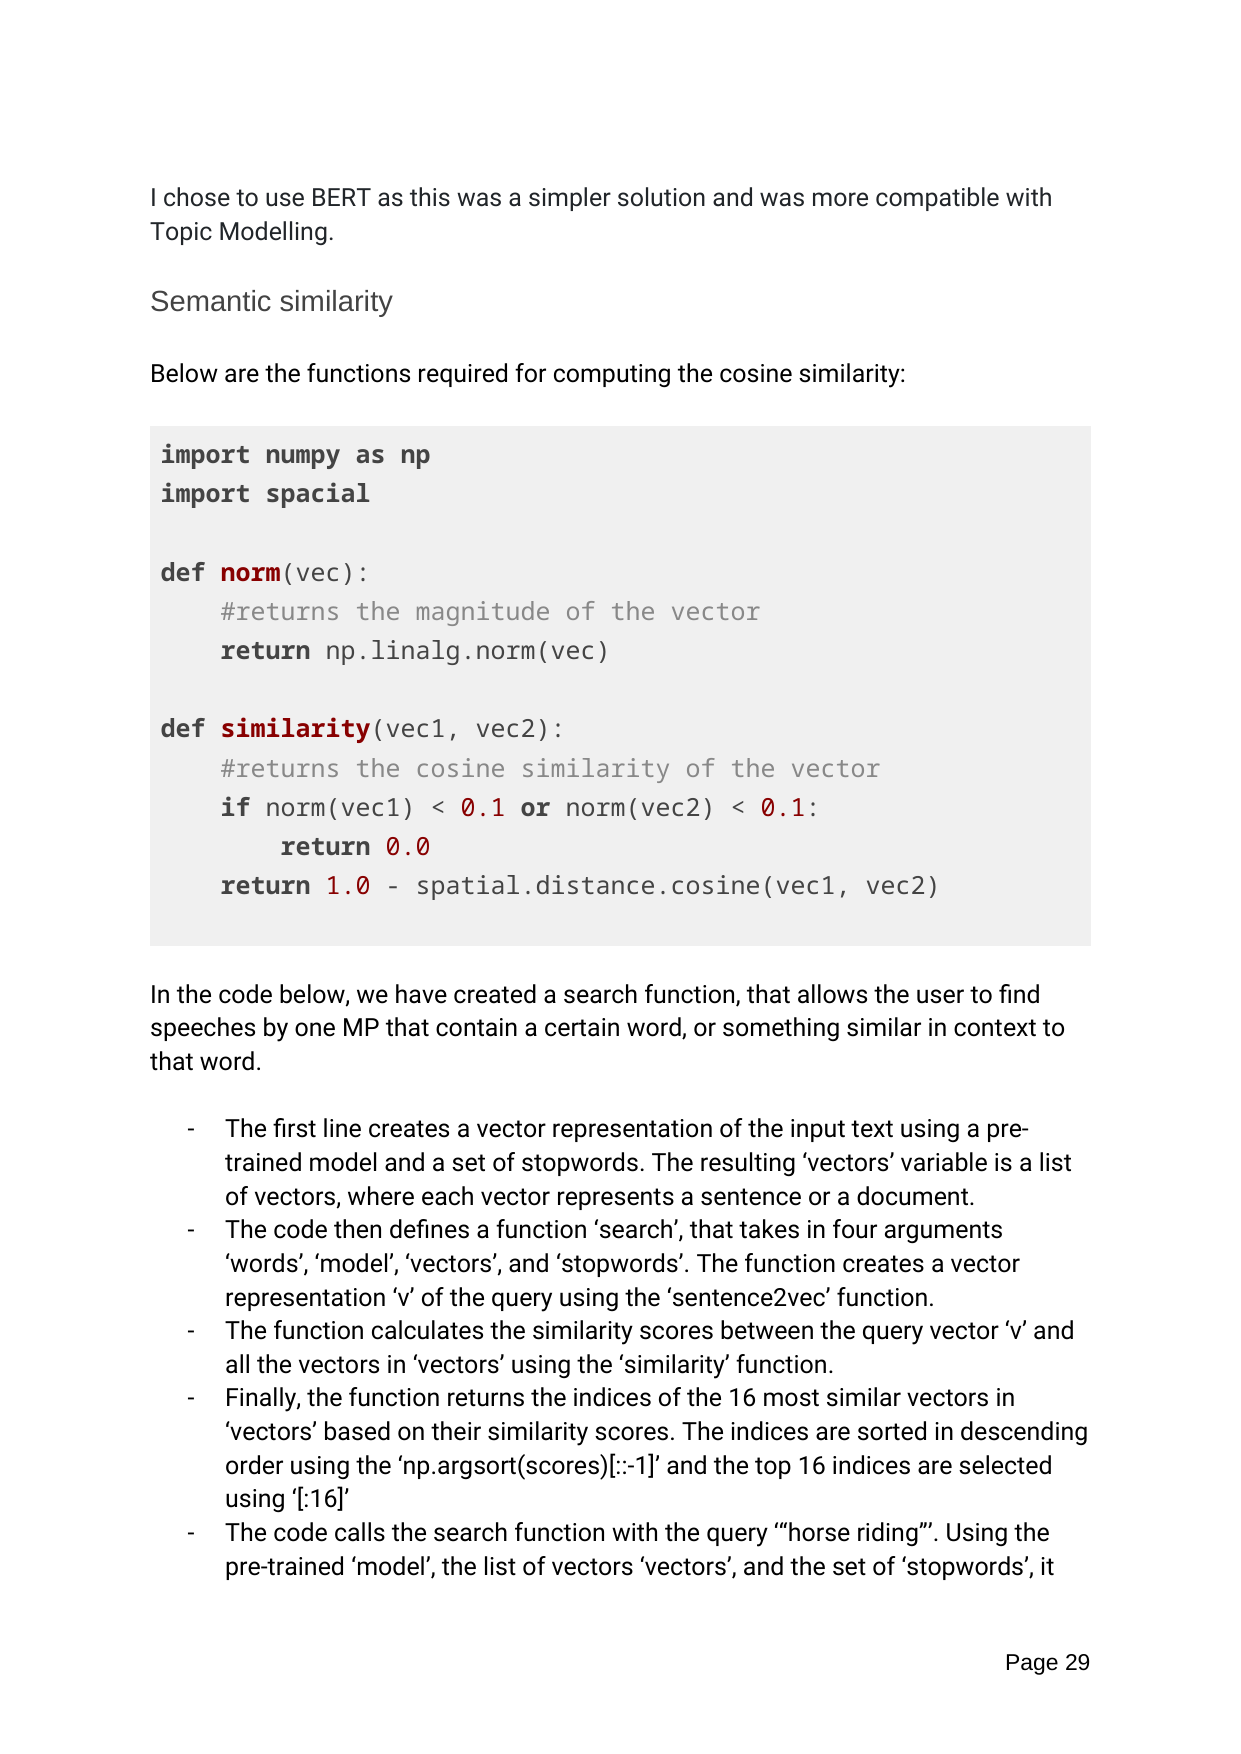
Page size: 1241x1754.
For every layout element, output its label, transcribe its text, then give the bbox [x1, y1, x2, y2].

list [187, 1518, 1090, 1581]
list The first line creates a vector representation of the input text using a pre-trained model and a set of stopwords. The resulting ‘vectors’ variable is a list of vectors, where each vector represents a sentence or a document. [187, 1114, 1090, 1211]
text I chose to use BERT as this was a simpler solution and was more compatible with Topic Modelling. [150, 184, 1090, 247]
text In the code below, we have created a search function, that allows the user to find speeches by one MP that contain a certain word, or something similar in context to that word. [150, 980, 1090, 1076]
list Finally, the function returns the indices of the 16 most similar vectors in ‘vectors’ based on their similarity scores. The indices are sorted in descending order using the ‘np.argsort(scores)[::-1]’ and the top 16 indices are selected using ‘[:16]’ [187, 1384, 1090, 1514]
list The function calculates the similarity scores between the query vector ‘v’ and all the vectors in ‘vectors’ using the ‘similarity’ function. [187, 1316, 1090, 1379]
subtitle Semantic similarity [150, 284, 1090, 318]
text Below are the functions required for computing the cosine similarity: [150, 359, 1090, 388]
list The code then defines a function ‘search’, that takes in four arguments ‘words’, ‘model’, ‘vectors’, and ‘stopwords’. The function creates a vector representation ‘v’ of the query using the ‘sentence2vec’ function. [187, 1215, 1090, 1312]
table_header import numpy as np import spacial def norm(vec): #returns the magnitude of the vector return np.linalg.norm(vec) def similarity(vec1, vec2): #returns the cosine similarity of the vector if norm(vec1) < 0.1 or norm(vec2) < 0.1: return 0.0 return 1.0 - spatial.distance.cosine(vec1, vec2) [150, 426, 1091, 946]
